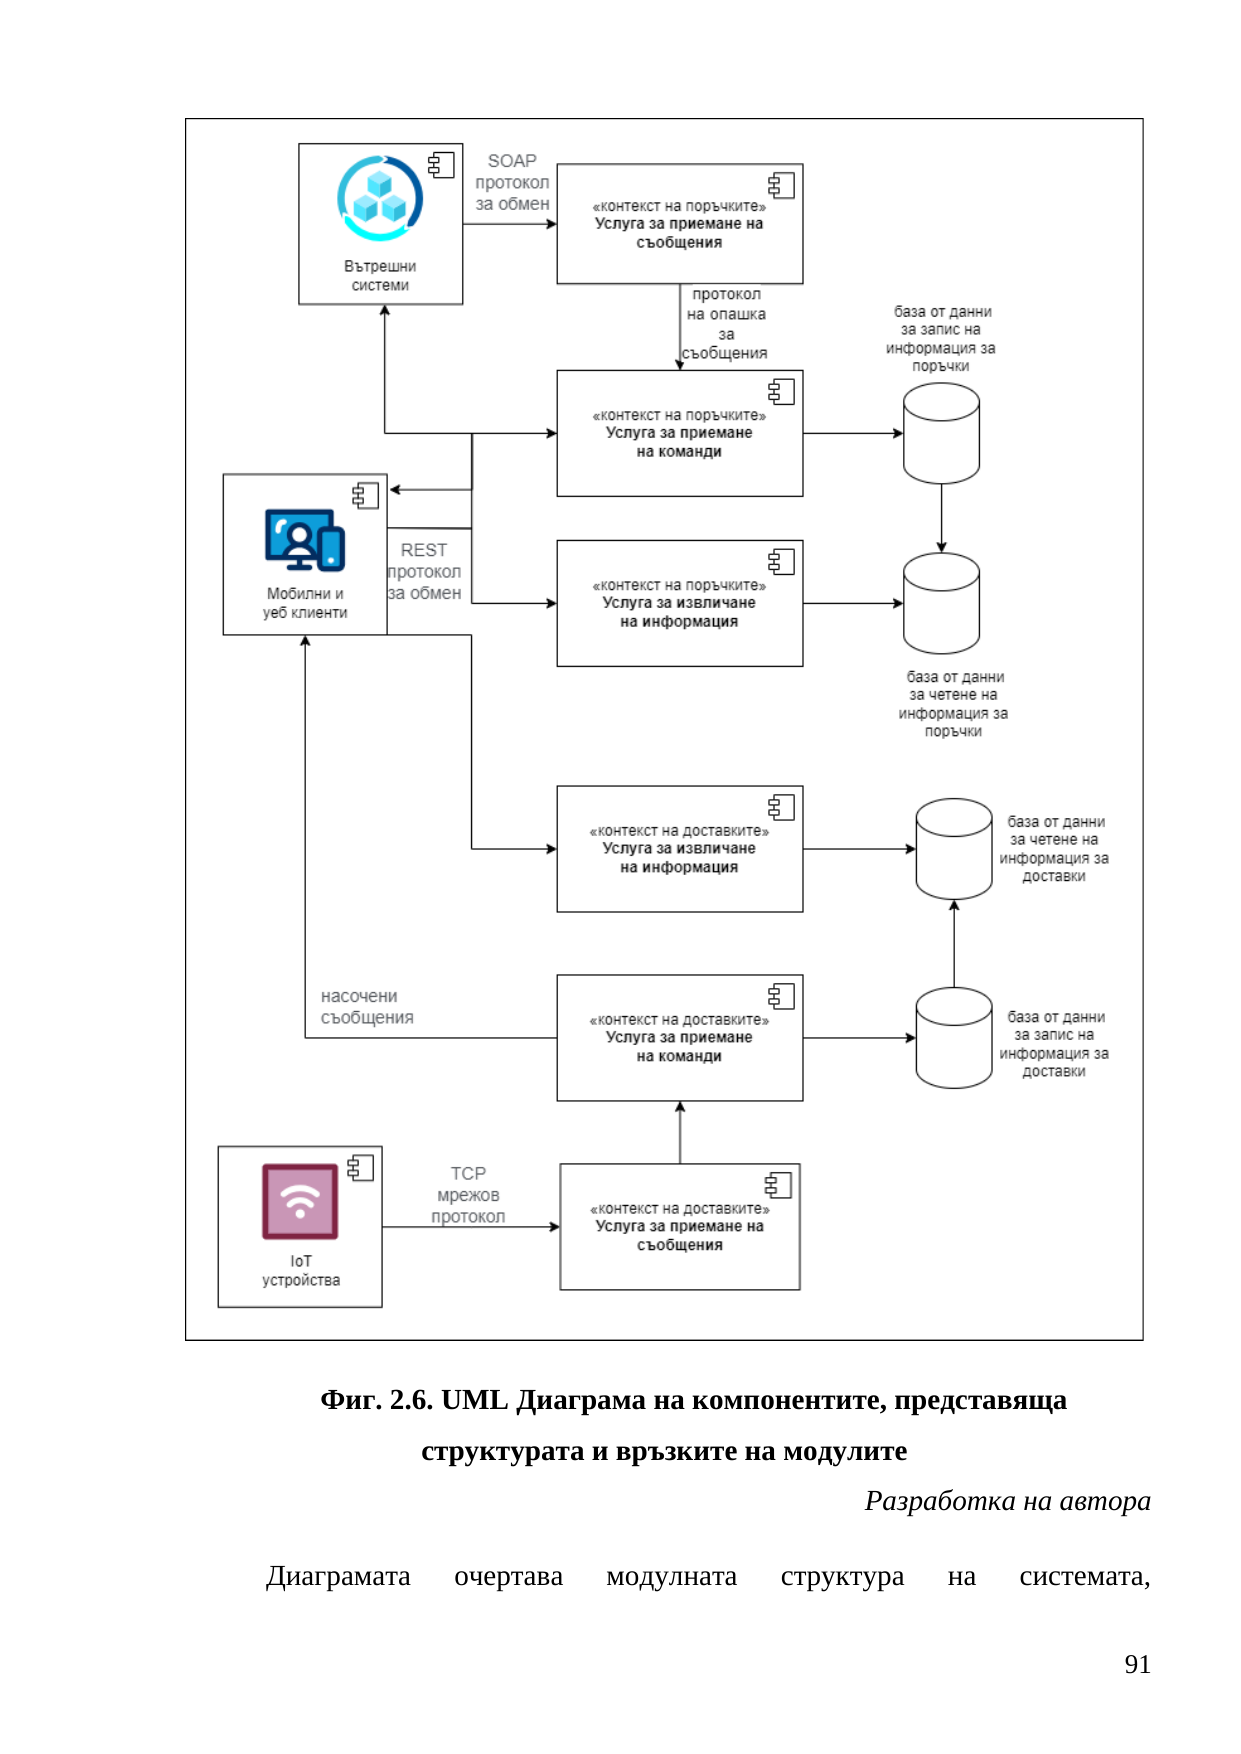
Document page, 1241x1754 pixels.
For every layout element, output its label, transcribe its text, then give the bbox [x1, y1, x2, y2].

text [177, 1558, 1152, 1592]
picture [185, 118, 1144, 1341]
title Фиг. 2.6. UML Диаграма на компонентите, представяща структурата и връзките на модулите [177, 1382, 1152, 1466]
title Разработка на автора [177, 1483, 1152, 1517]
